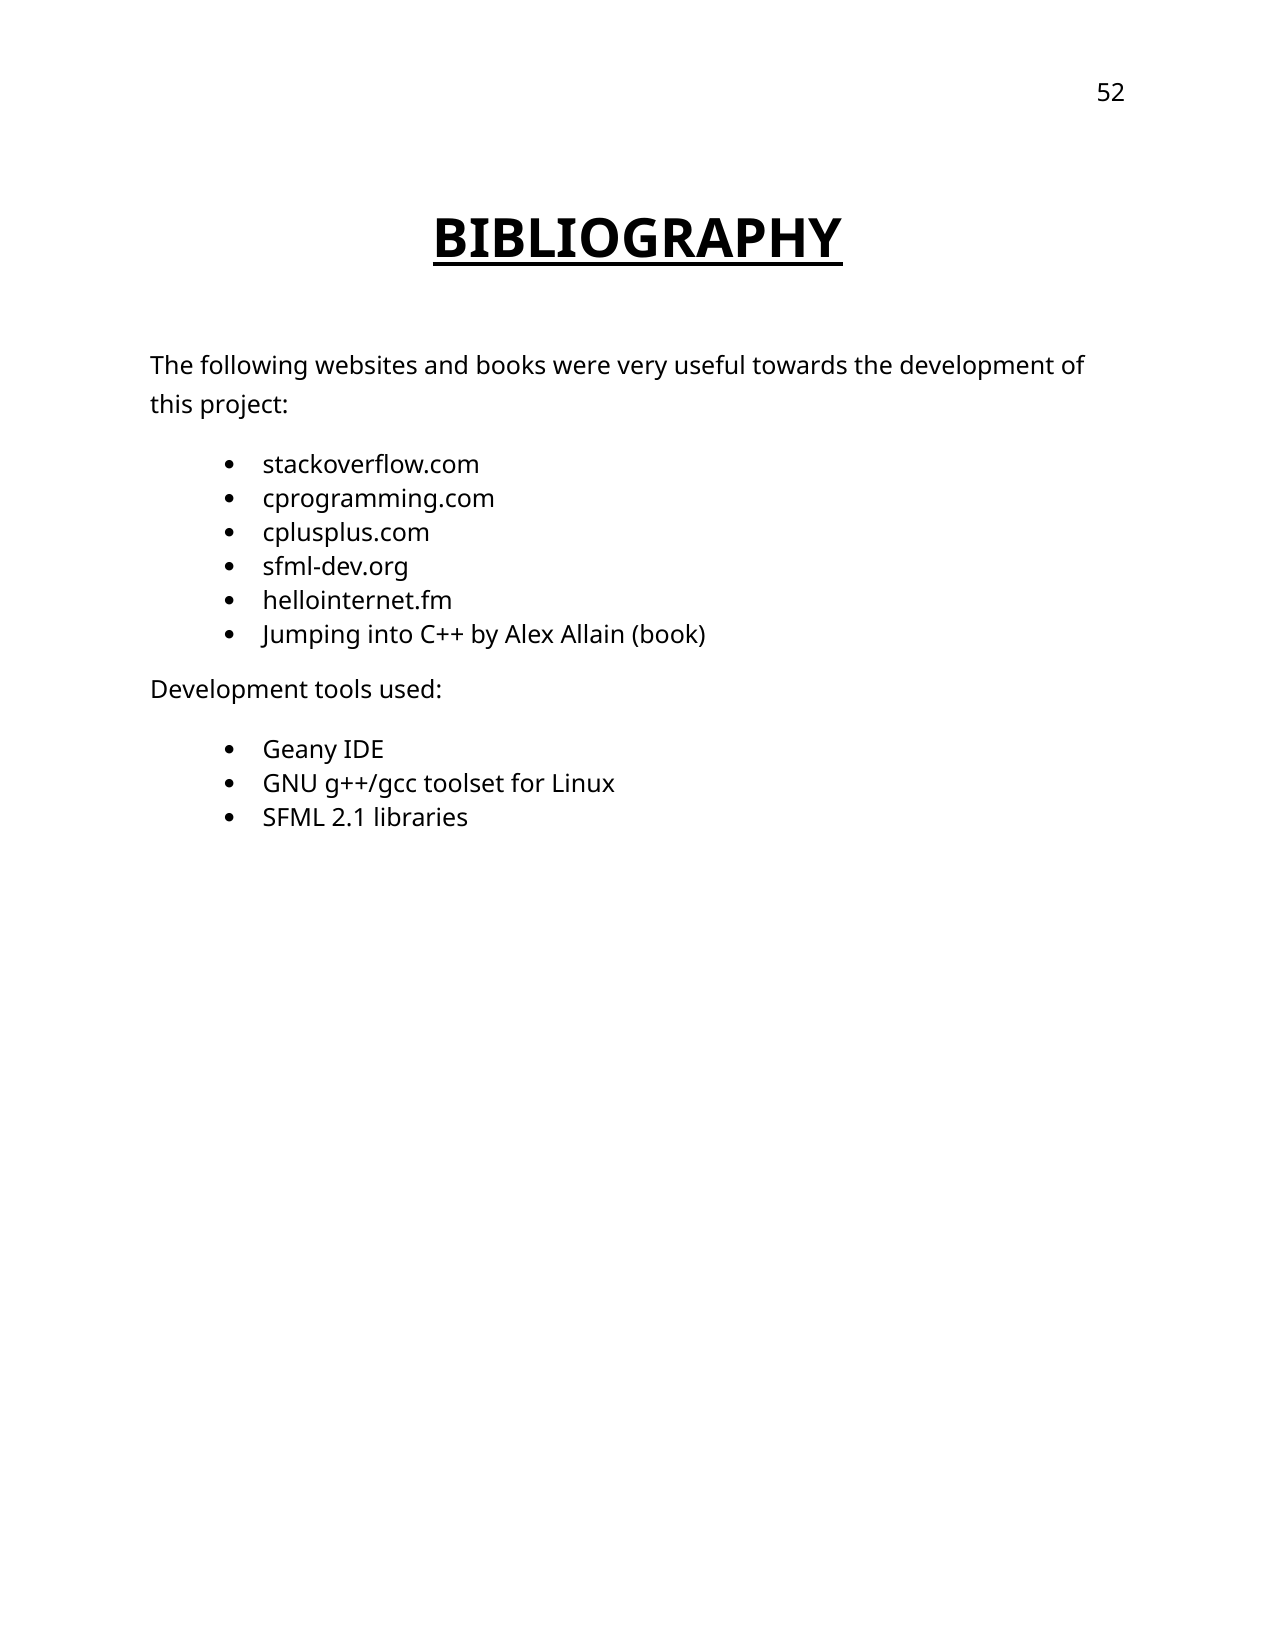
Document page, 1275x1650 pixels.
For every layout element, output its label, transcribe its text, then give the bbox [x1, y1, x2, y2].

list hellointernet.fm [225, 583, 1125, 617]
list Jumping into C++ by Alex Allain (book) [225, 617, 1125, 651]
list sfml-dev.org [225, 549, 1125, 583]
text The following websites and books were very useful towards the development of this project: [150, 347, 1125, 421]
list Geany IDE [225, 732, 1125, 766]
list cplusplus.com [225, 515, 1125, 549]
list SFML 2.1 libraries [225, 800, 1125, 834]
subtitle BIBLIOGRAPHY [150, 200, 1125, 274]
list cprogramming.com [225, 481, 1125, 515]
list GNU g++/gcc toolset for Linux [225, 766, 1125, 800]
text Development tools used: [150, 672, 1125, 706]
list stackoverflow.com [225, 447, 1125, 481]
